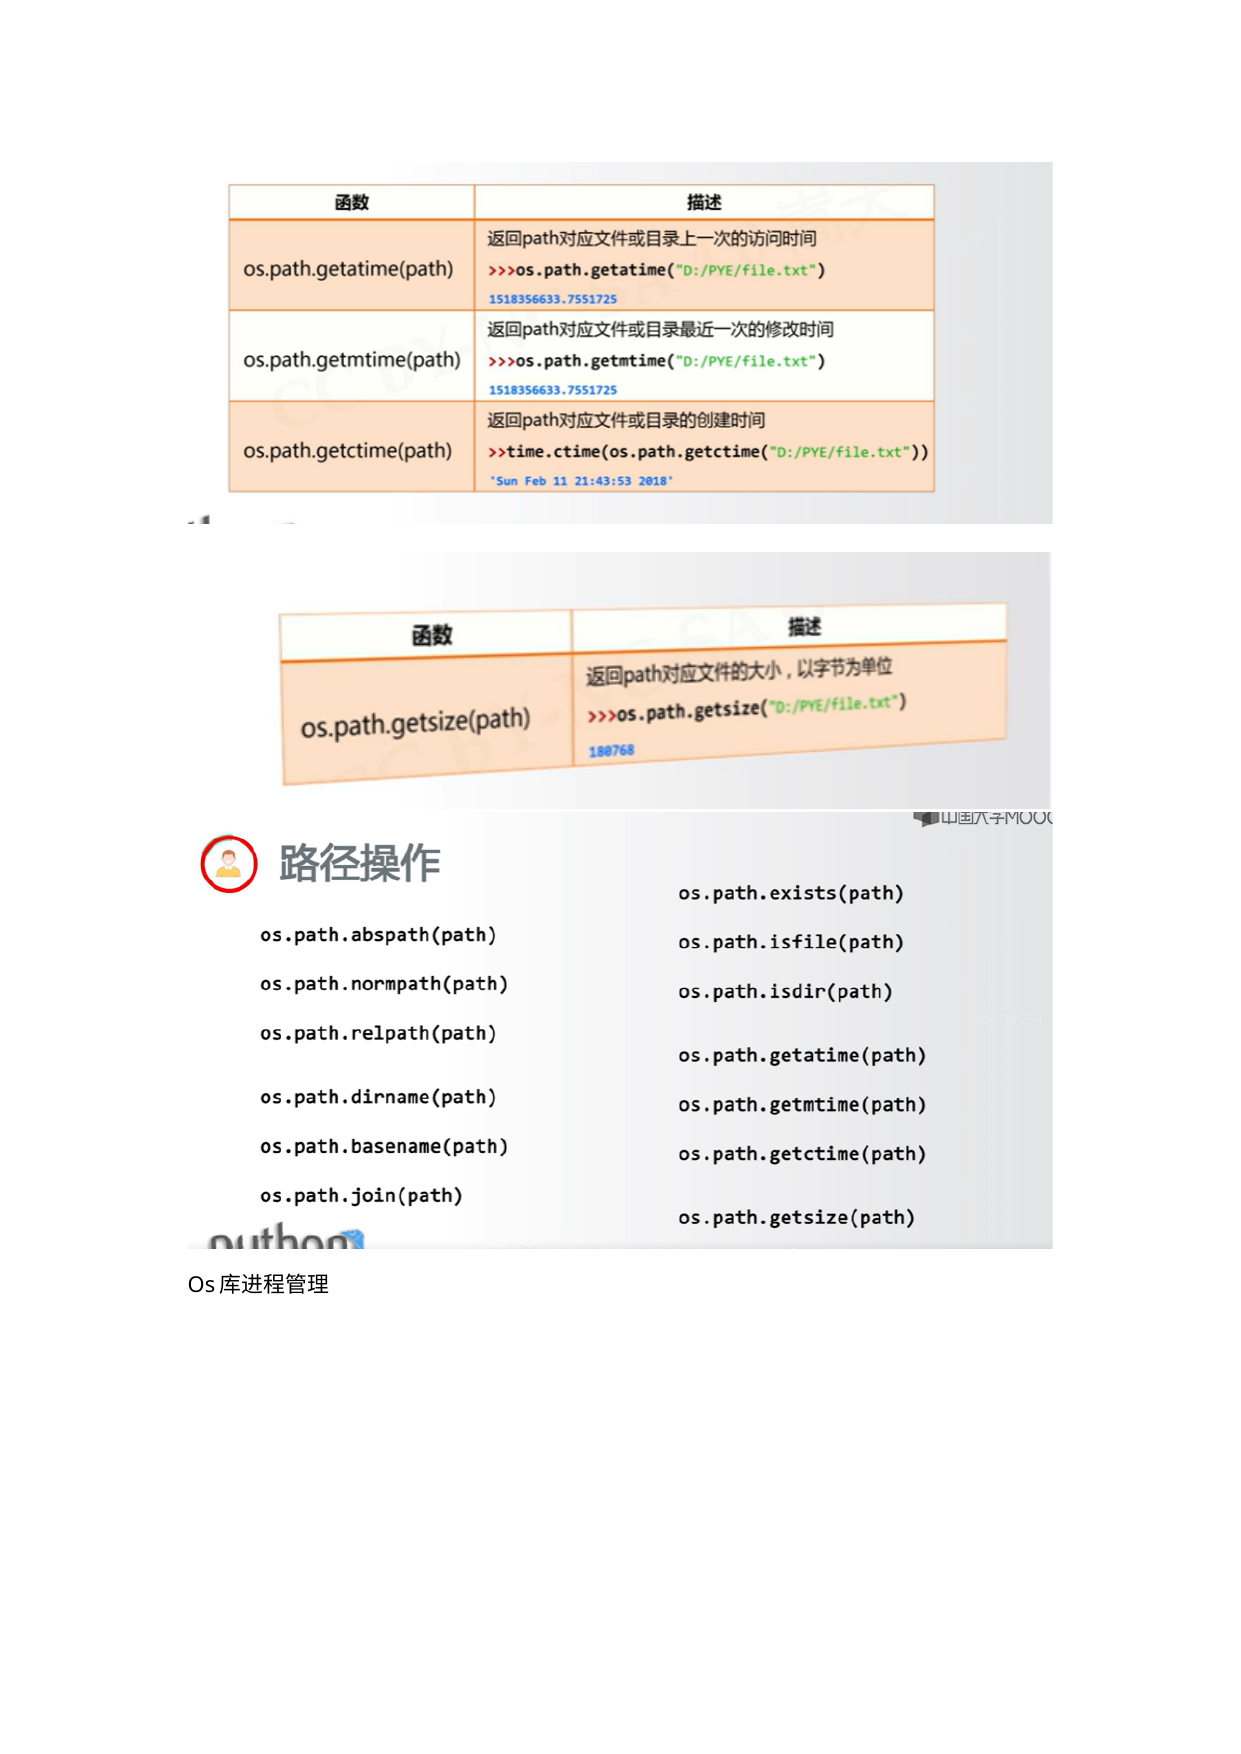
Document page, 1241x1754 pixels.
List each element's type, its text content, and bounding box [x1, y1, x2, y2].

picture [187, 162, 1053, 524]
text Os库进程管理 [187, 1267, 1053, 1299]
picture [187, 552, 1053, 809]
picture [187, 812, 1053, 1249]
